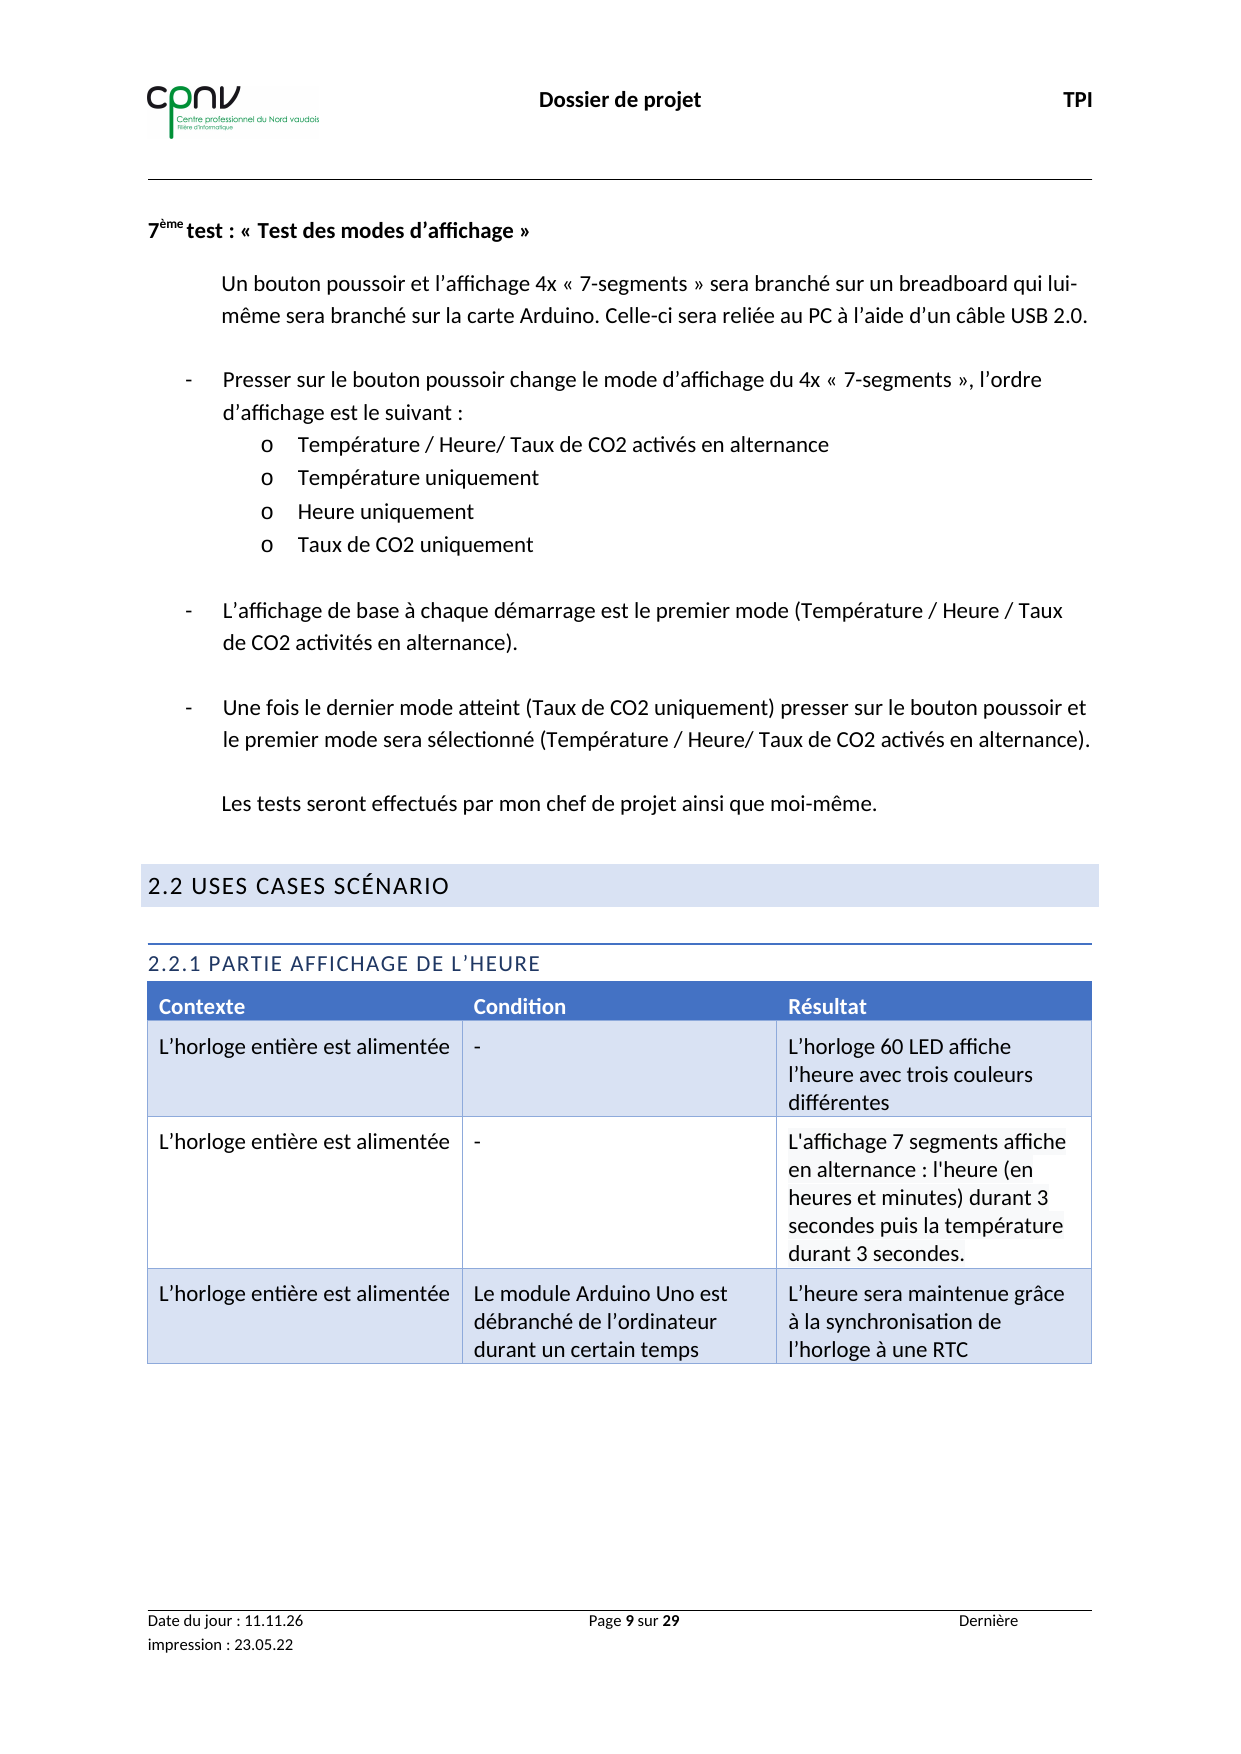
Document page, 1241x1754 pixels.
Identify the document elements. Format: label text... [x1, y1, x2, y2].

text 7ème test : « Test des modes d’affichage » [148, 216, 1092, 244]
table_header Résultat [777, 982, 1091, 1020]
table_header Condition [463, 982, 776, 1020]
subtitle 2.2.1 Partie affichage de l’heure [148, 945, 1092, 977]
list Une fois le dernier mode atteint (Taux de CO2 uniquement) presser sur le bouton poussoir et le premier mode sera sélectionné (Température / Heure/ Taux de CO2 activés en alternance). [185, 693, 1092, 753]
list Taux de CO2 uniquement [260, 531, 1092, 560]
subtitle 2.2 Uses cases scénario [148, 871, 1092, 901]
table_cell L'affichage 7 segments affiche en alternance : l'heure (en heures et minutes) durant 3 secondes puis la température durant 3 secondes. [777, 1117, 1091, 1267]
table_cell - [463, 1117, 776, 1267]
text Un bouton poussoir et l’affichage 4x « 7-segments » sera branché sur un breadboard qui lui-même sera branché sur la carte Arduino. Celle-ci sera reliée au PC à l’aide d’un câble USB 2.0. [221, 269, 1092, 329]
table_cell L’horloge 60 LED affiche l’heure avec trois couleurs différentes [777, 1021, 1091, 1116]
list Température / Heure/ Taux de CO2 activés en alternance [260, 430, 1092, 459]
list L’affichage de base à chaque démarrage est le premier mode (Température / Heure / Taux de CO2 activités en alternance). [185, 596, 1092, 657]
table_cell - [463, 1021, 776, 1116]
table_cell L’horloge entière est alimentée [148, 1269, 462, 1363]
picture [147, 86, 319, 139]
text Les tests seront effectués par mon chef de projet ainsi que moi-même. [221, 789, 1092, 817]
table_header Contexte [148, 982, 462, 1020]
table_cell L’heure sera maintenue grâce à la synchronisation de l’horloge à une RTC [777, 1269, 1091, 1363]
list Température uniquement [260, 463, 1092, 493]
table_cell L’horloge entière est alimentée [148, 1021, 462, 1116]
list Presser sur le bouton poussoir change le mode d’affichage du 4x « 7-segments », l’ordre d’affichage est le suivant : [185, 366, 1092, 426]
list Heure uniquement [260, 497, 1092, 526]
table_cell Le module Arduino Uno est débranché de l’ordinateur durant un certain temps [463, 1269, 776, 1363]
table_cell L’horloge entière est alimentée [148, 1117, 462, 1267]
